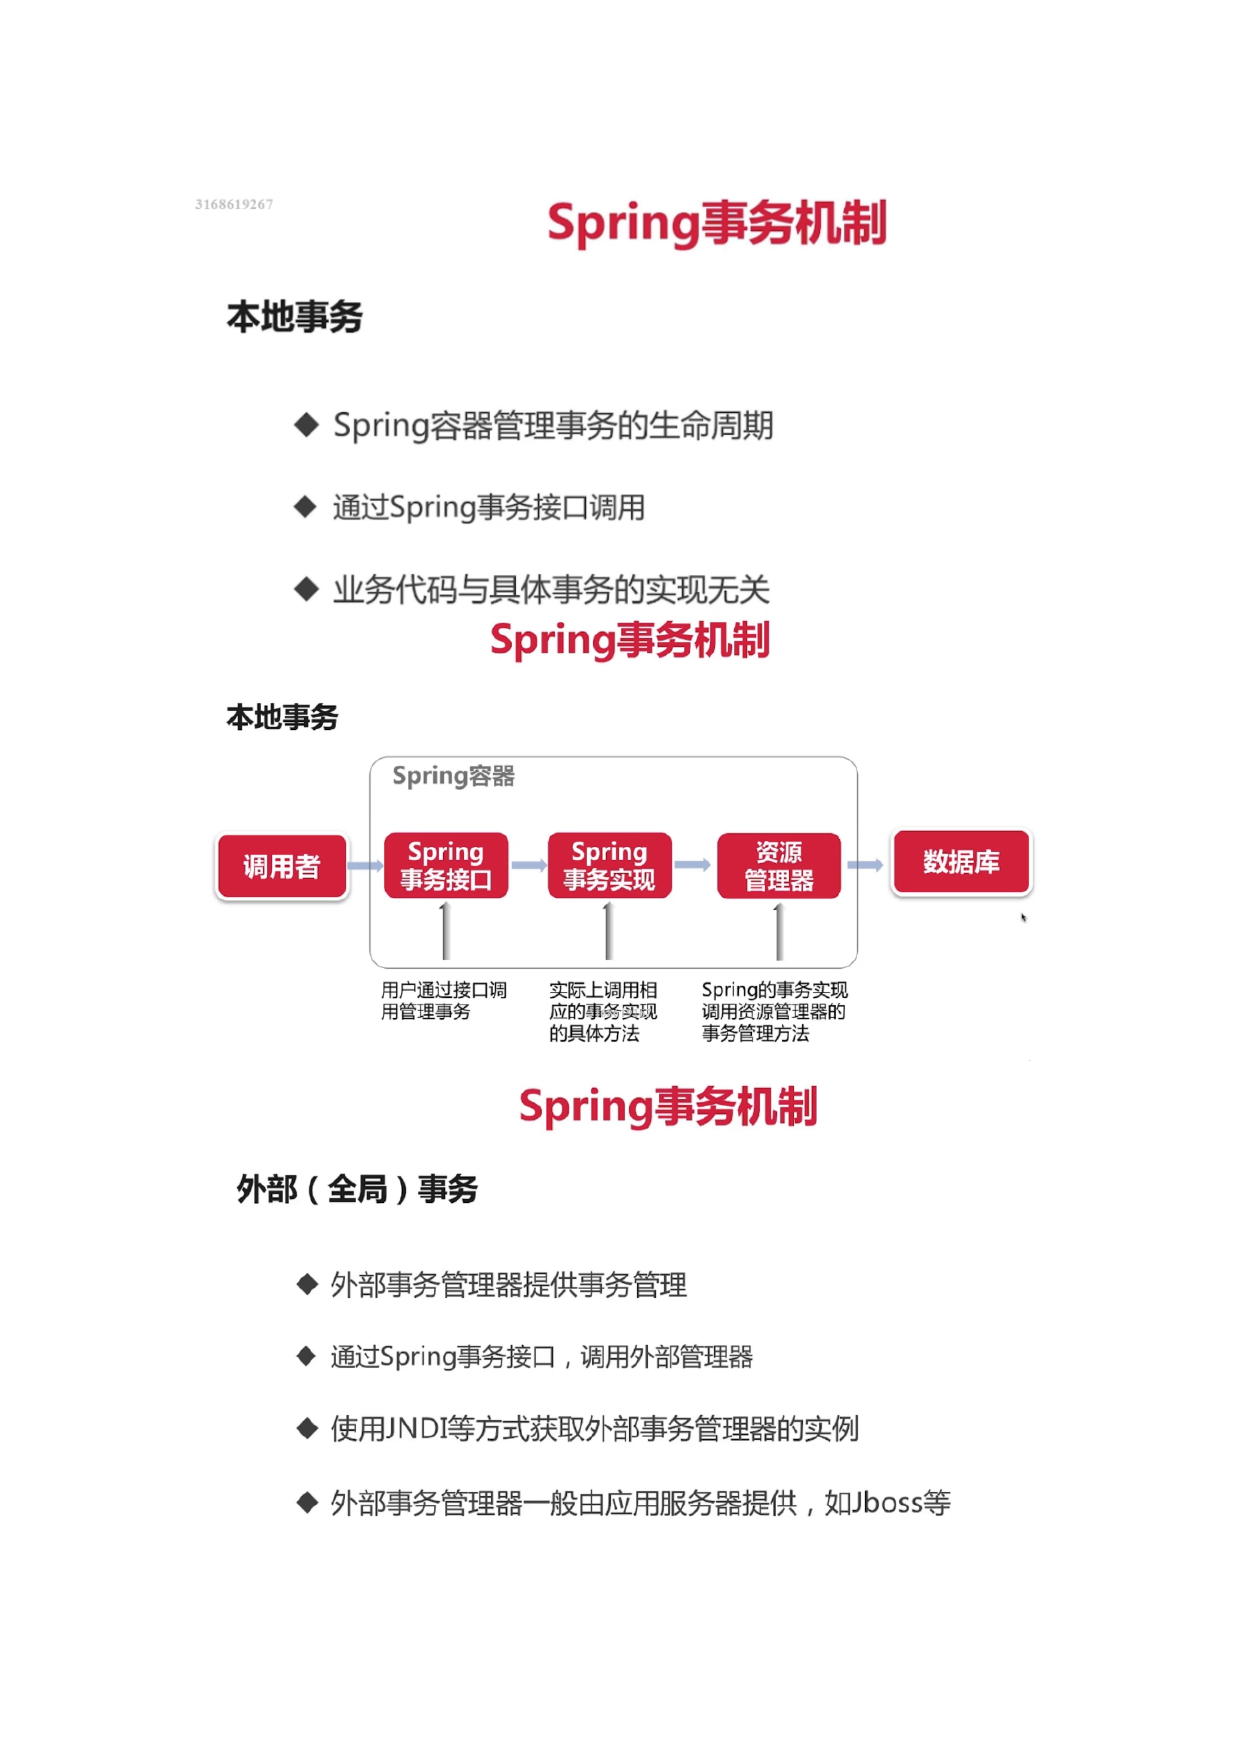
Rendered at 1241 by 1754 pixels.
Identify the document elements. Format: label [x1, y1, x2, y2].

picture [187, 617, 1053, 1061]
picture [187, 162, 1053, 616]
picture [187, 1072, 1053, 1528]
